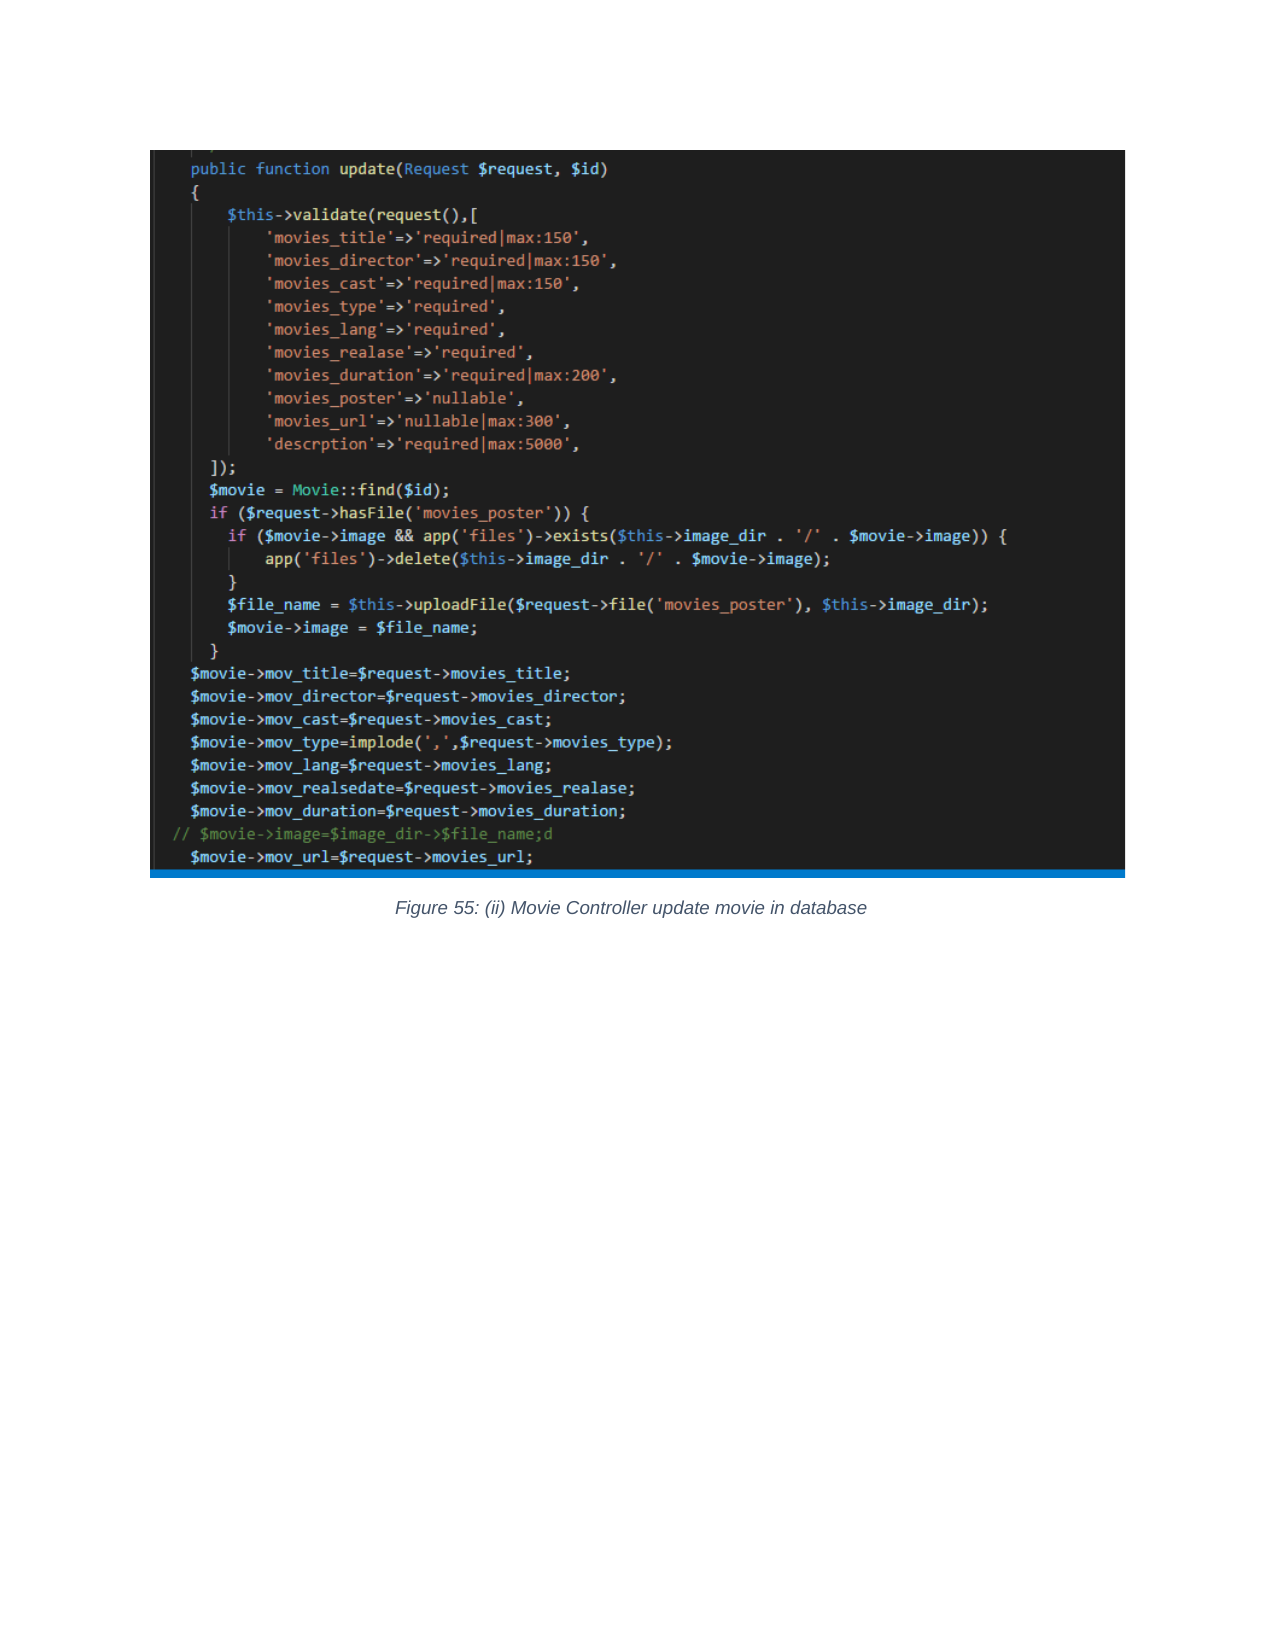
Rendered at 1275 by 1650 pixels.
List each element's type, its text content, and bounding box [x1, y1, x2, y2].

picture [150, 150, 1125, 878]
text Figure 55: (ii) Movie Controller update movie in database [150, 897, 1125, 918]
